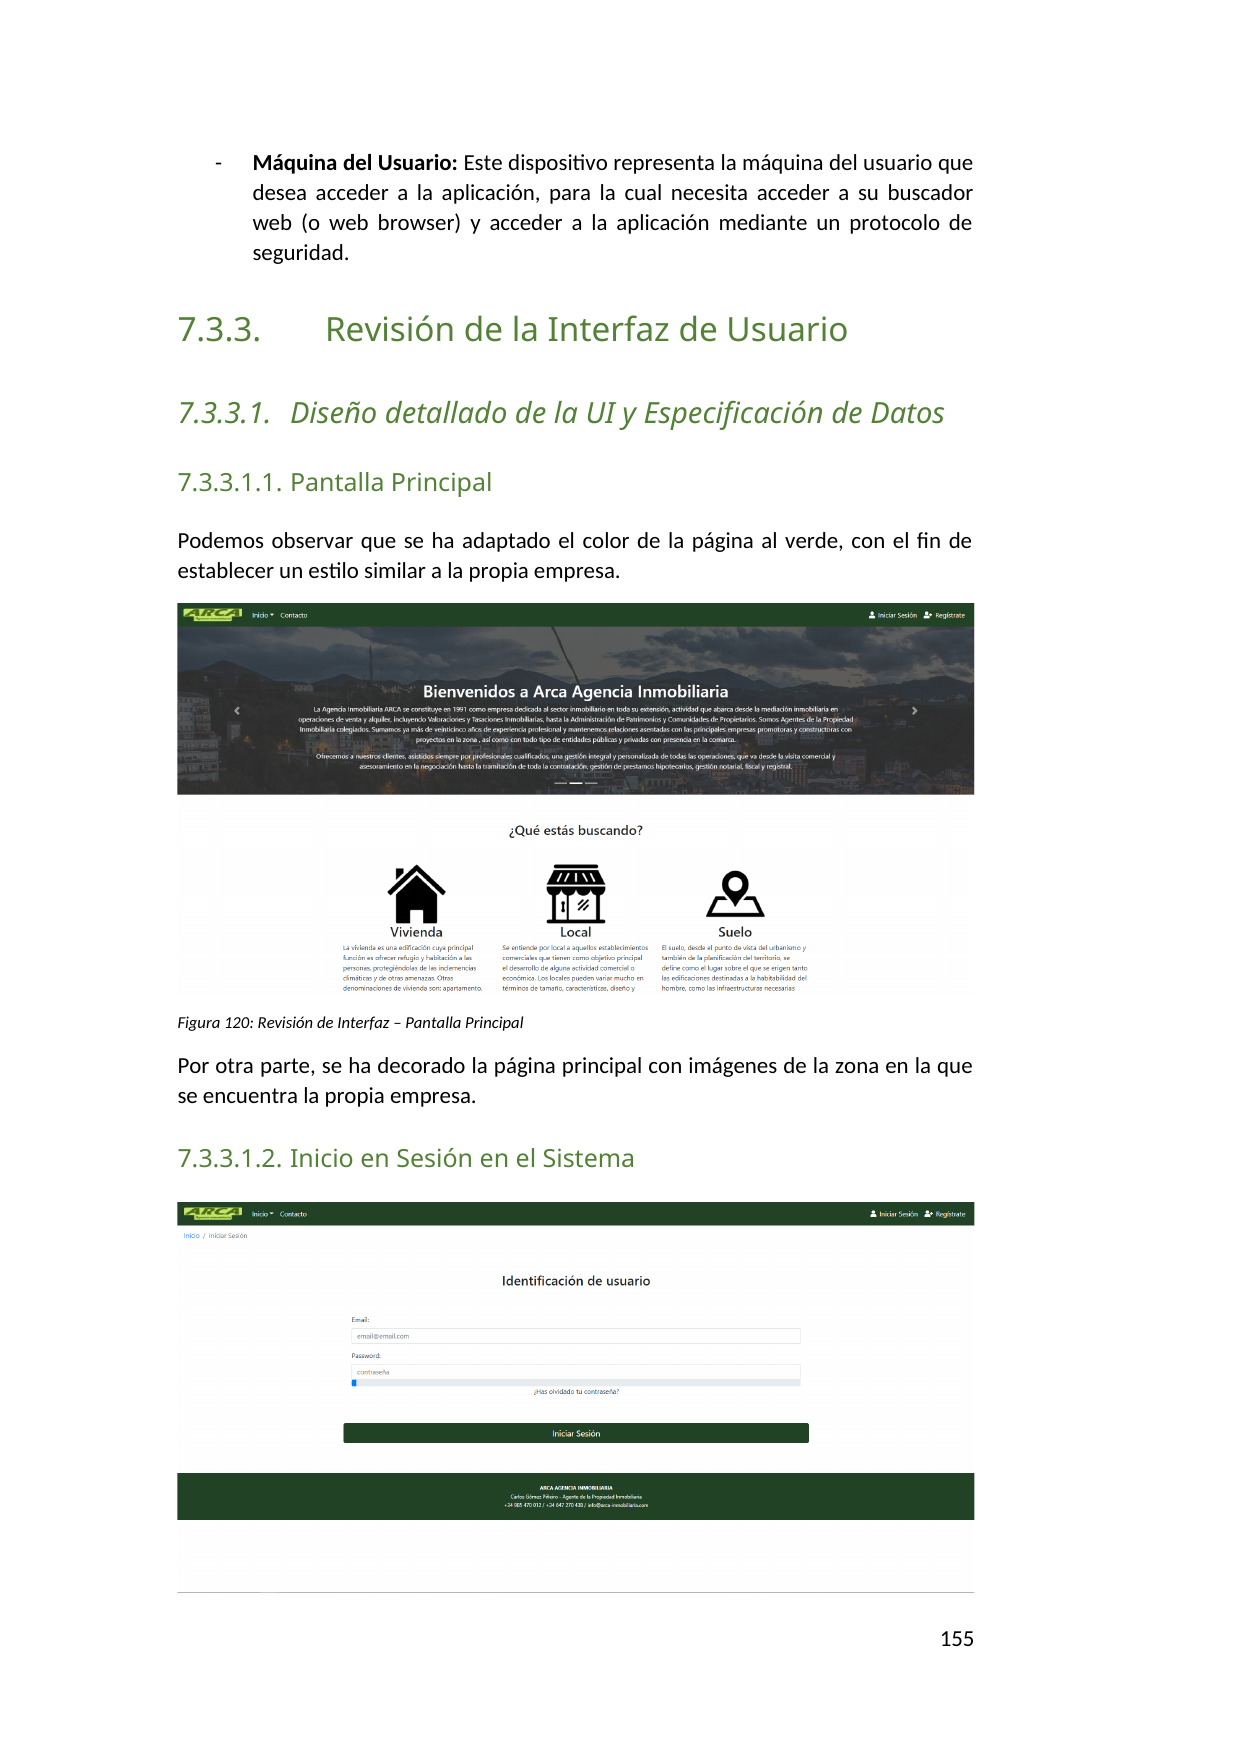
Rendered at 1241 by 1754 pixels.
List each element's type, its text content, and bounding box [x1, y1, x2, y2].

subtitle Pantalla Principal [177, 464, 974, 498]
subtitle Revisión de la Interfaz de Usuario [177, 306, 974, 351]
text Por otra parte, se ha decorado la página principal con imágenes de la zona en la que se encuentra la propia empresa. [177, 1051, 974, 1109]
picture [177, 603, 975, 994]
text Podemos observar que se ha adaptado el color de la página al verde, con el fin de establecer un estilo similar a la propia empresa. [177, 526, 974, 584]
subtitle Inicio en Sesión en el Sistema [177, 1140, 974, 1174]
list Máquina del Usuario: Este dispositivo representa la máquina del usuario que desea acceder a la aplicación, para la cual necesita acceder a su buscador web (o web browser) y acceder a la aplicación mediante un protocolo de seguridad. [215, 148, 974, 266]
text Figura 120: Revisión de Interfaz – Pantalla Principal [177, 1012, 974, 1032]
subtitle Diseño detallado de la UI y Especificación de Datos [177, 392, 974, 432]
picture [177, 1202, 975, 1593]
